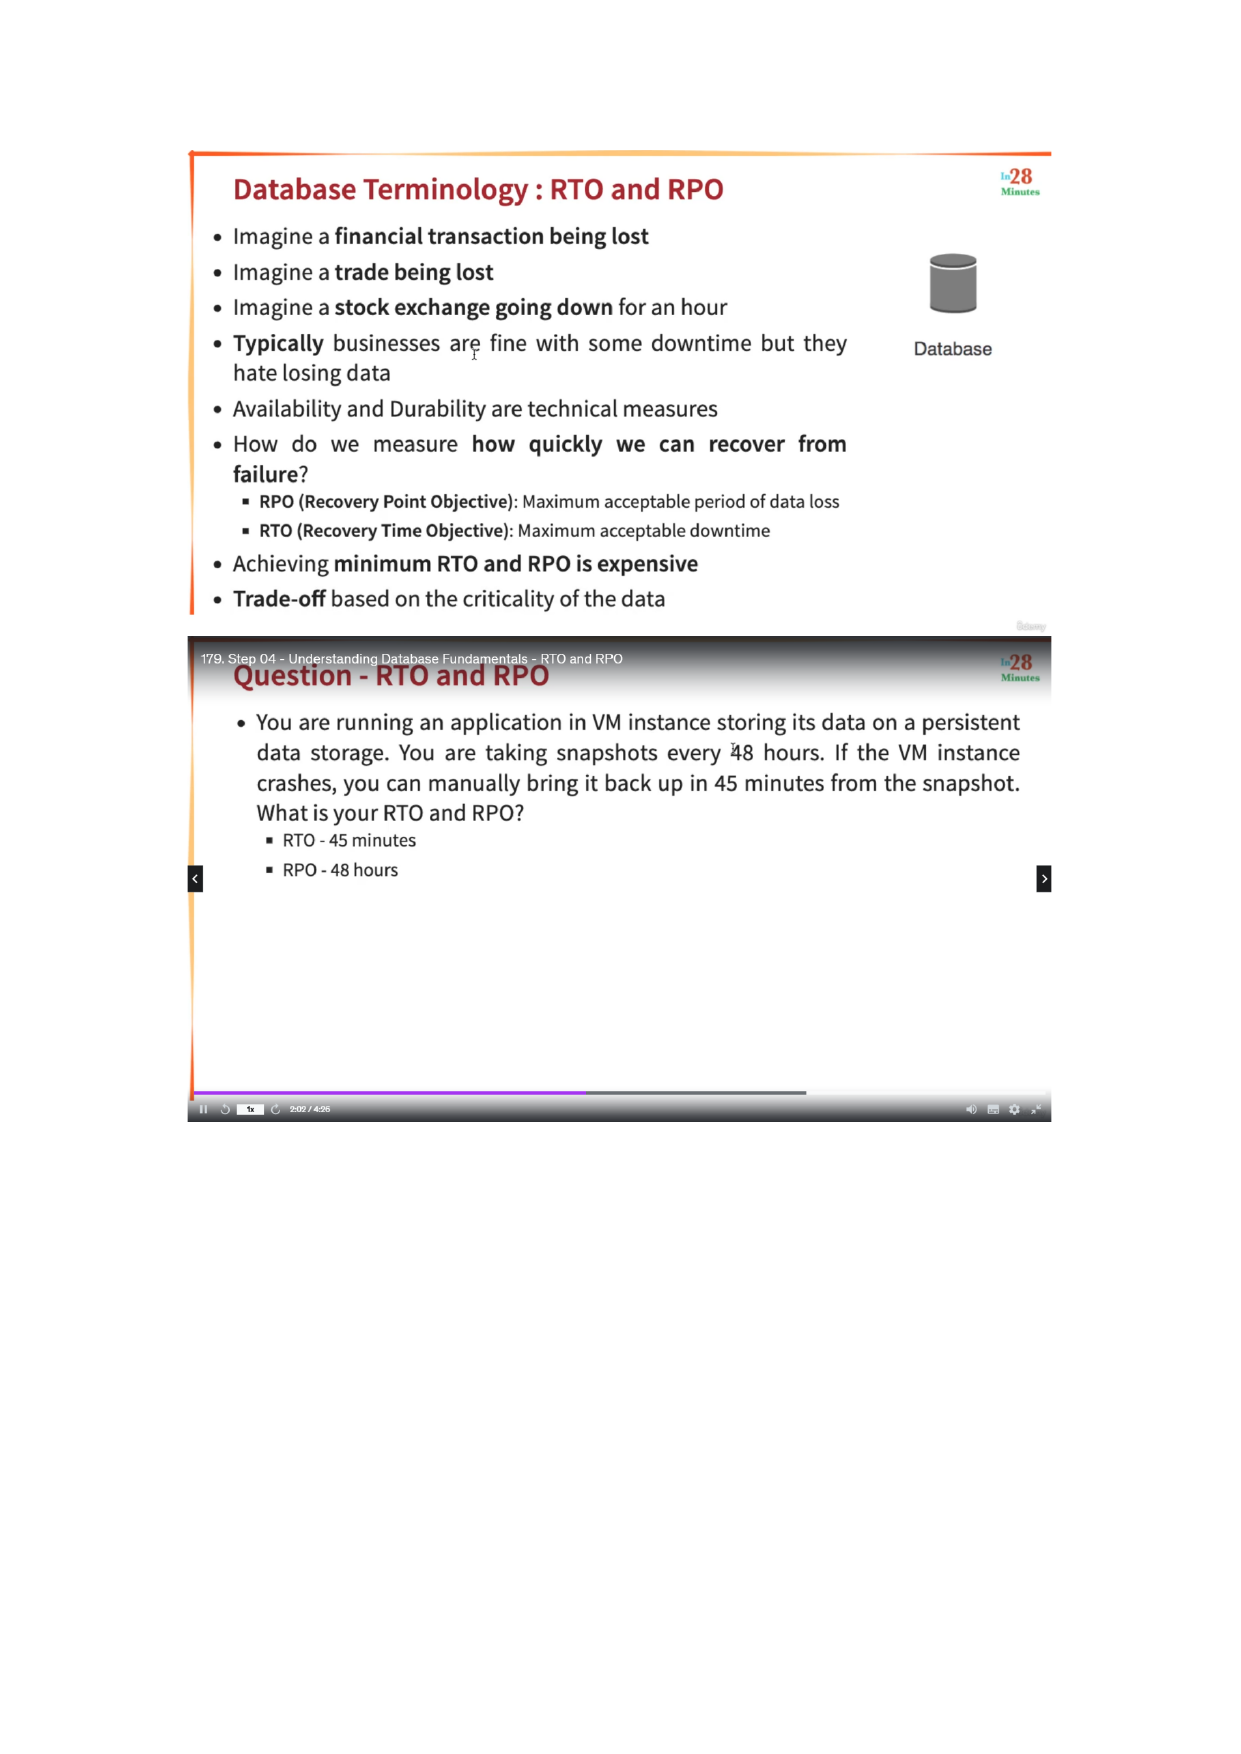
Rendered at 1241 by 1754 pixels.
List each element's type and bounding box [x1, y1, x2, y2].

picture [187, 150, 1052, 1122]
